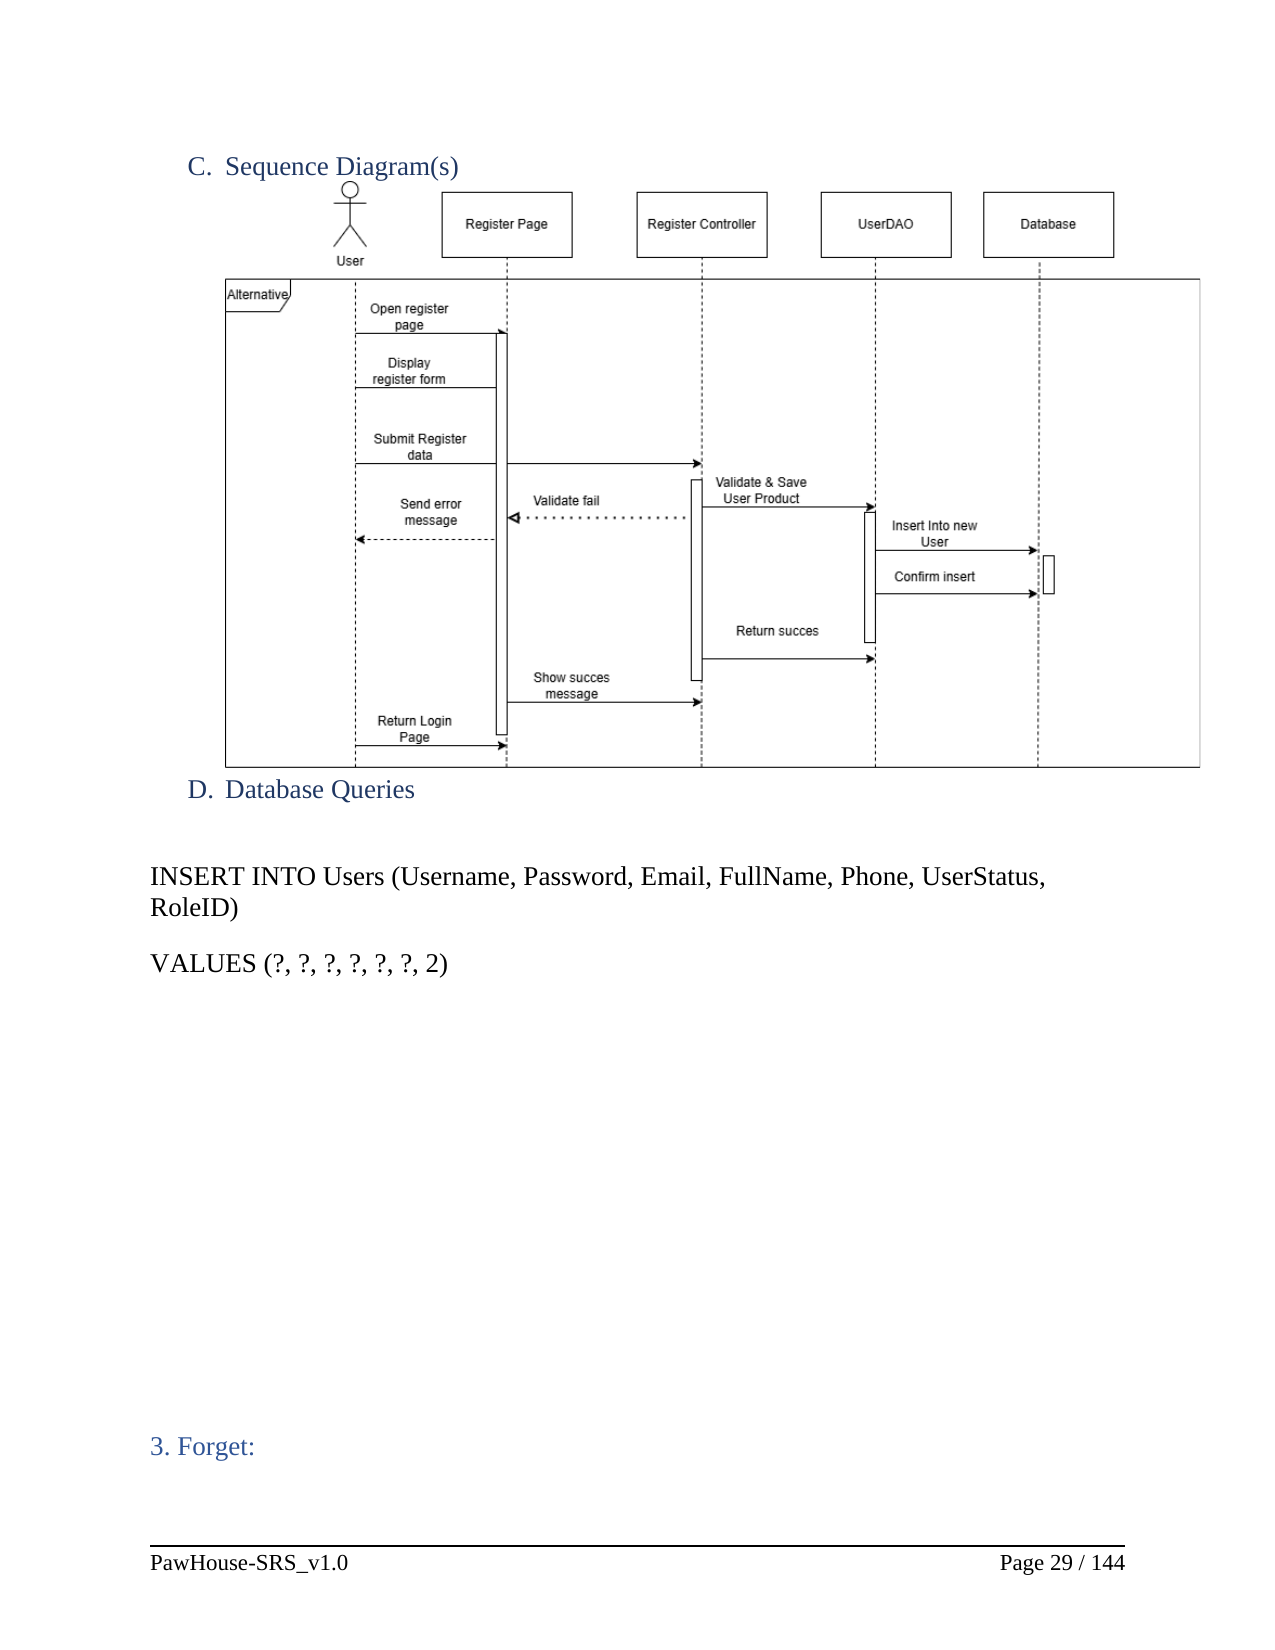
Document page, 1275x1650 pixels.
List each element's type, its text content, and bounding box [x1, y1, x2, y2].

subtitle Sequence Diagram(s) [187, 150, 1125, 181]
subtitle Database Queries [187, 773, 1125, 804]
subtitle 3. Forget: [150, 1430, 1125, 1461]
text VALUES (?, ?, ?, ?, ?, ?, 2) [150, 947, 1125, 978]
text INSERT INTO Users (Username, Password, Email, FullName, Phone, UserStatus, RoleID) [150, 860, 1125, 922]
picture [225, 181, 1200, 769]
